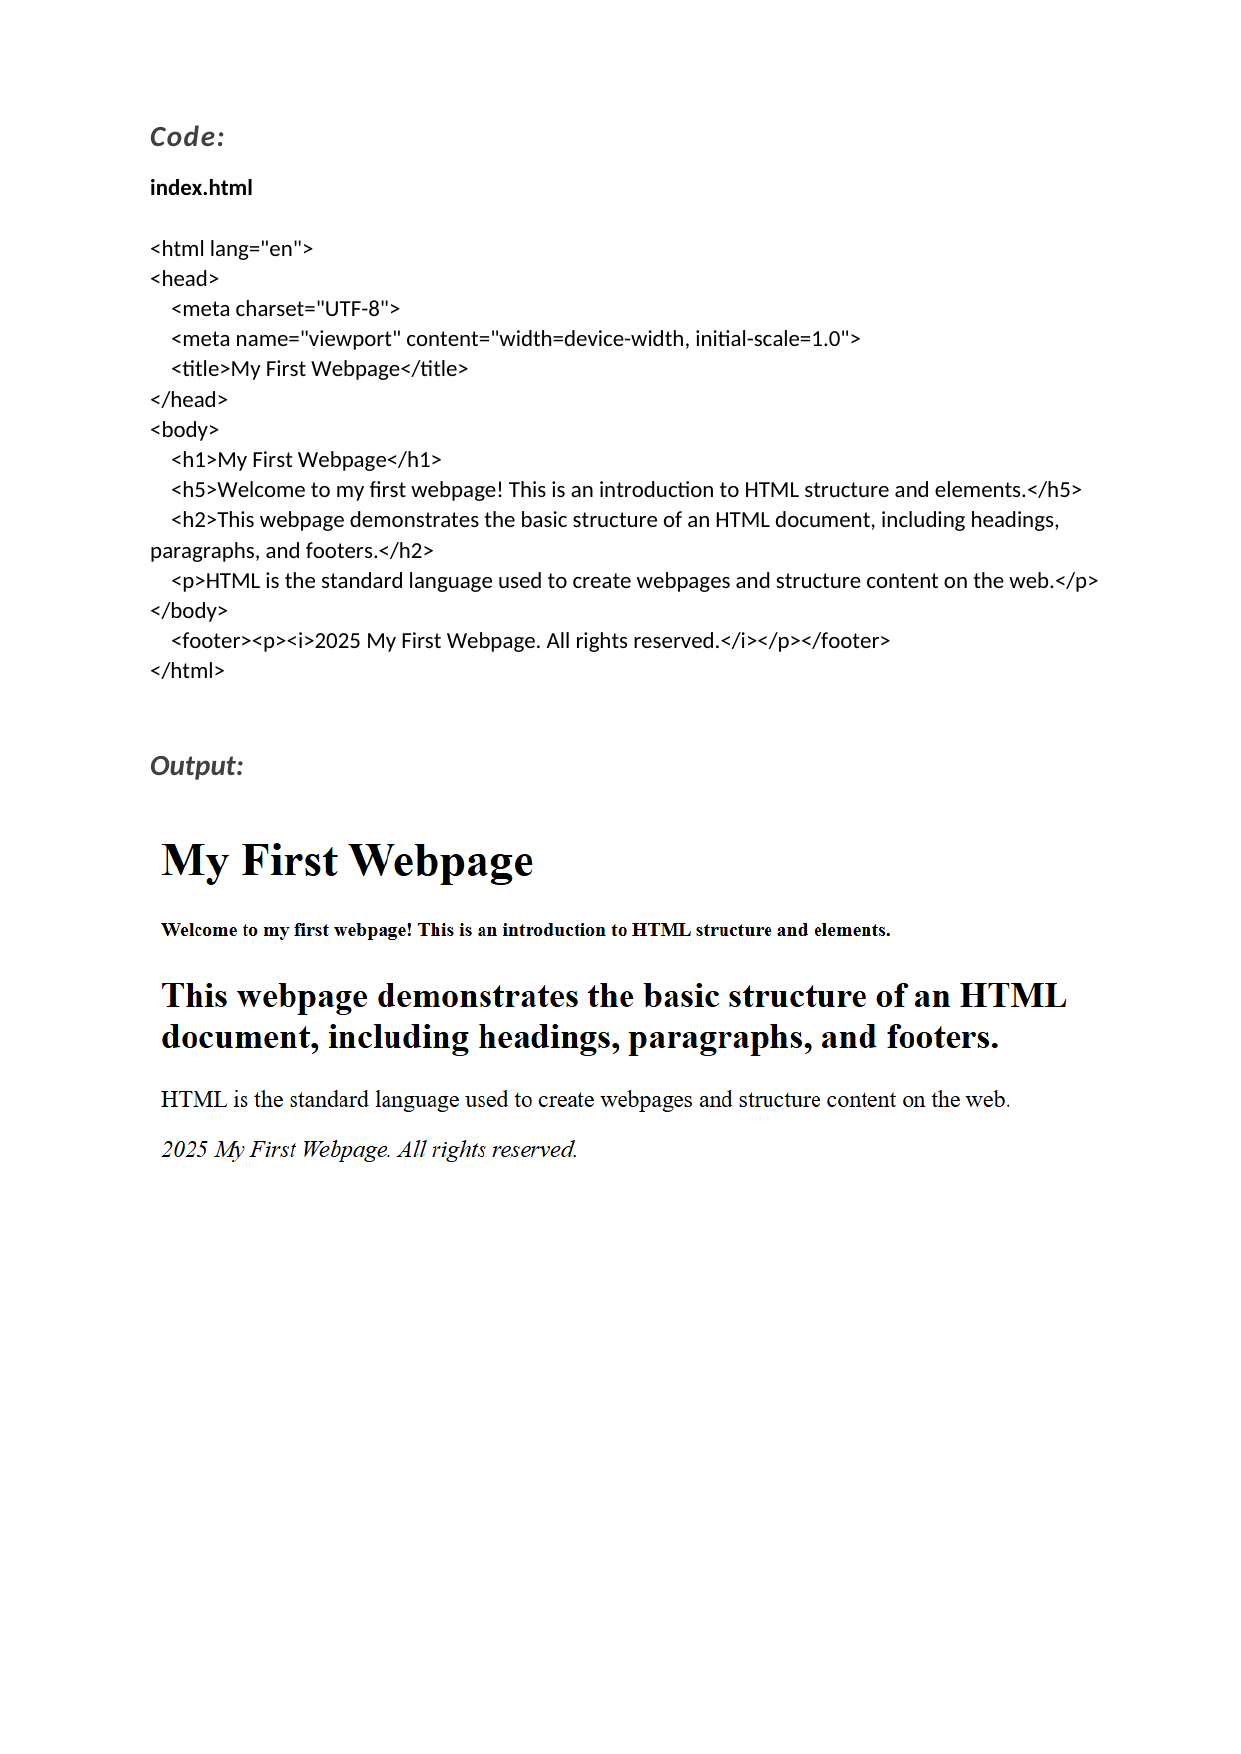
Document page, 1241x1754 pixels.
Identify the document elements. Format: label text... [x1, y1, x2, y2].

text </head> [150, 385, 1152, 413]
text <head> [150, 264, 1152, 292]
text </body> [150, 596, 1152, 624]
text <footer><p><i>2025 My First Webpage. All rights reserved.</i></p></footer> [150, 626, 1152, 654]
text <h1>My First Webpage</h1> [150, 445, 1152, 473]
text <body> [150, 415, 1152, 443]
text index.html [150, 173, 1152, 201]
text <p>HTML is the standard language used to create webpages and structure content on the web.</p> [150, 566, 1152, 594]
text </html> [150, 657, 1152, 684]
text <html lang="en"> [150, 234, 1152, 262]
text <h5>Welcome to my first webpage! This is an introduction to HTML structure and elements.</h5> [150, 475, 1152, 503]
text <meta name="viewport" content="width=device-width, initial-scale=1.0"> [150, 324, 1152, 352]
text Output: [150, 747, 1152, 783]
text <h2>This webpage demonstrates the basic structure of an HTML document, including headings, paragraphs, and footers.</h2> [150, 506, 1152, 564]
text <meta charset="UTF-8"> [150, 294, 1152, 322]
text <title>My First Webpage</title> [150, 354, 1152, 382]
picture [150, 815, 1152, 1221]
subtitle Code: [150, 118, 1152, 154]
